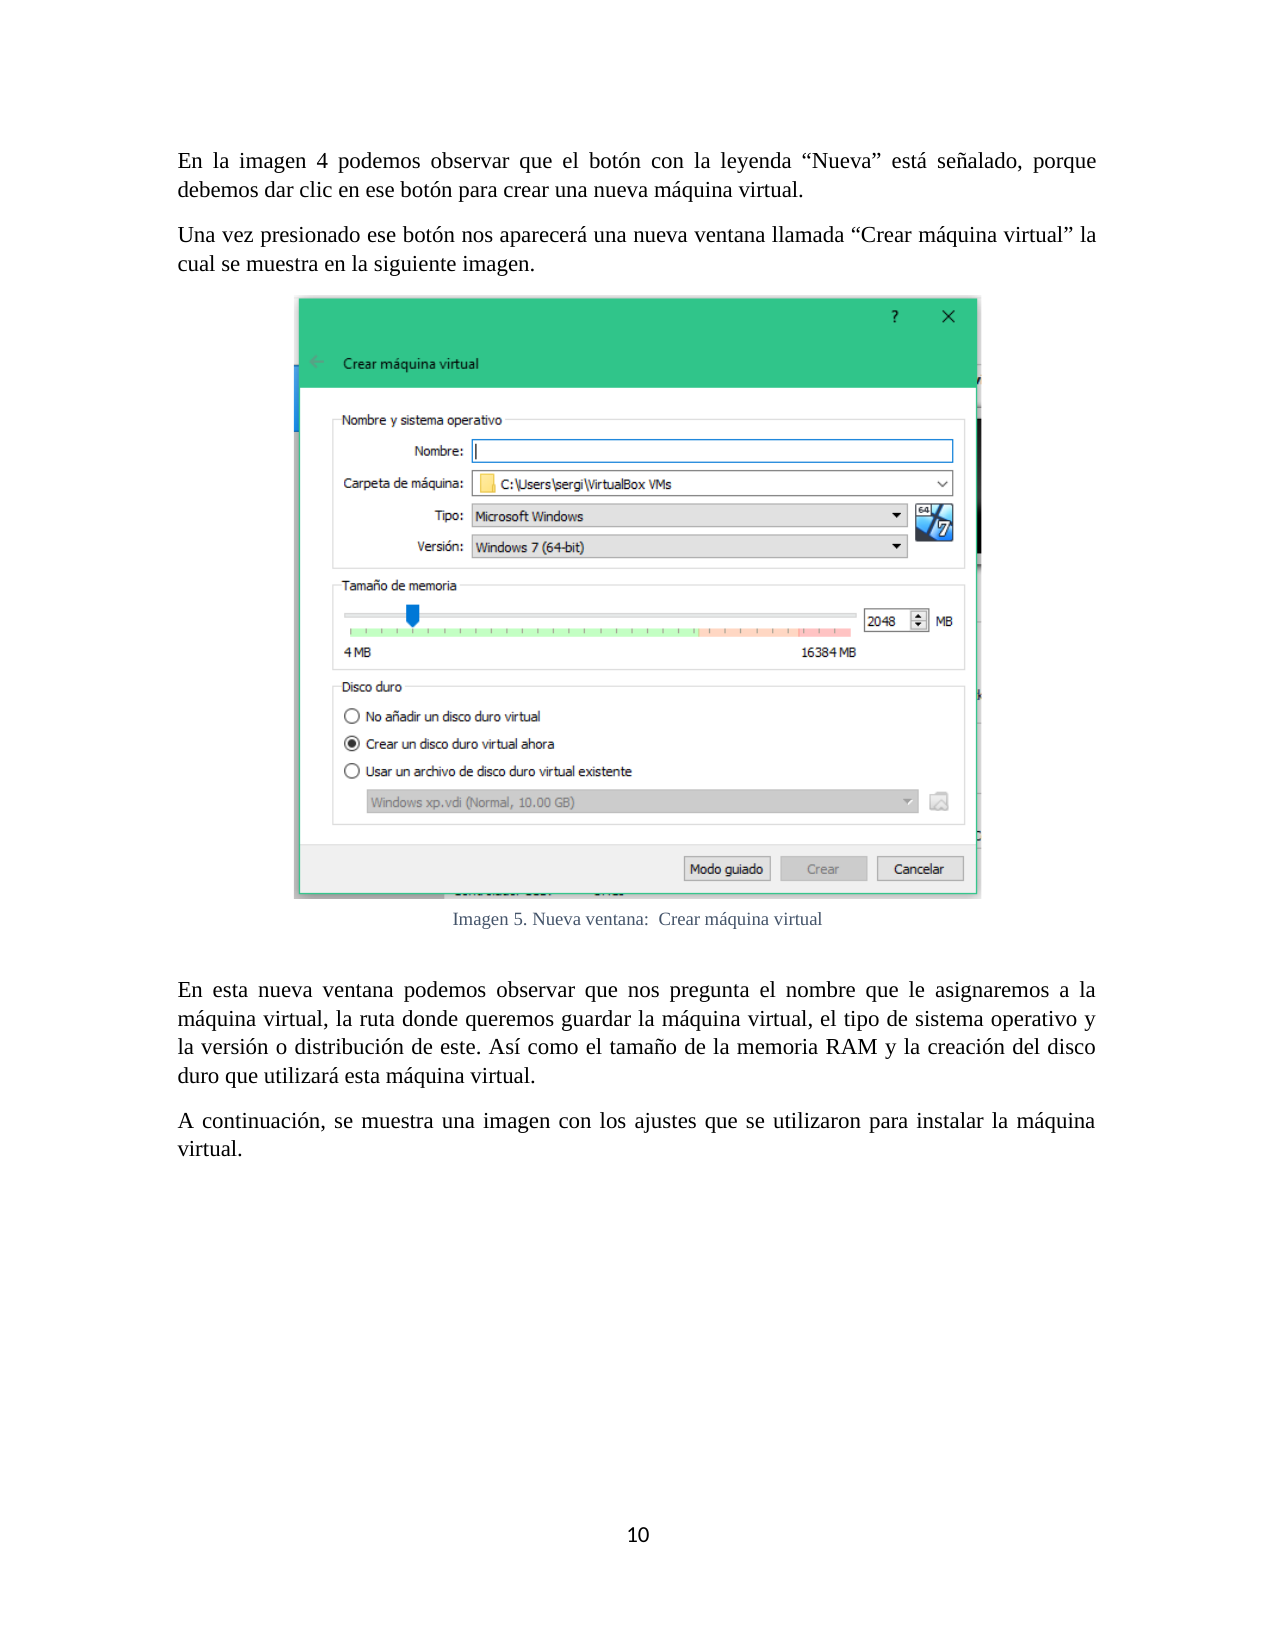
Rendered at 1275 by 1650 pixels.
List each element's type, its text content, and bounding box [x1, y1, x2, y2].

text Una vez presionado ese botón nos aparecerá una nueva ventana llamada “Crear máquina virtual” la cual se muestra en la siguiente imagen. [177, 221, 1098, 276]
text En esta nueva ventana podemos observar que nos pregunta el nombre que le asignaremos a la máquina virtual, la ruta donde queremos guardar la máquina virtual, el tipo de sistema operativo y la versión o distribución de este. Así como el tamaño de la memoria RAM y la creación del disco duro que utilizará esta máquina virtual. [177, 977, 1098, 1088]
text A continuación, se muestra una imagen con los ajustes que se utilizaron para instalar la máquina virtual. [177, 1107, 1098, 1162]
text En la imagen 4 podemos observar que el botón con la leyenda “Nueva” está señalado, porque debemos dar clic en ese botón para crear una nueva máquina virtual. [177, 148, 1098, 202]
picture [293, 295, 982, 899]
